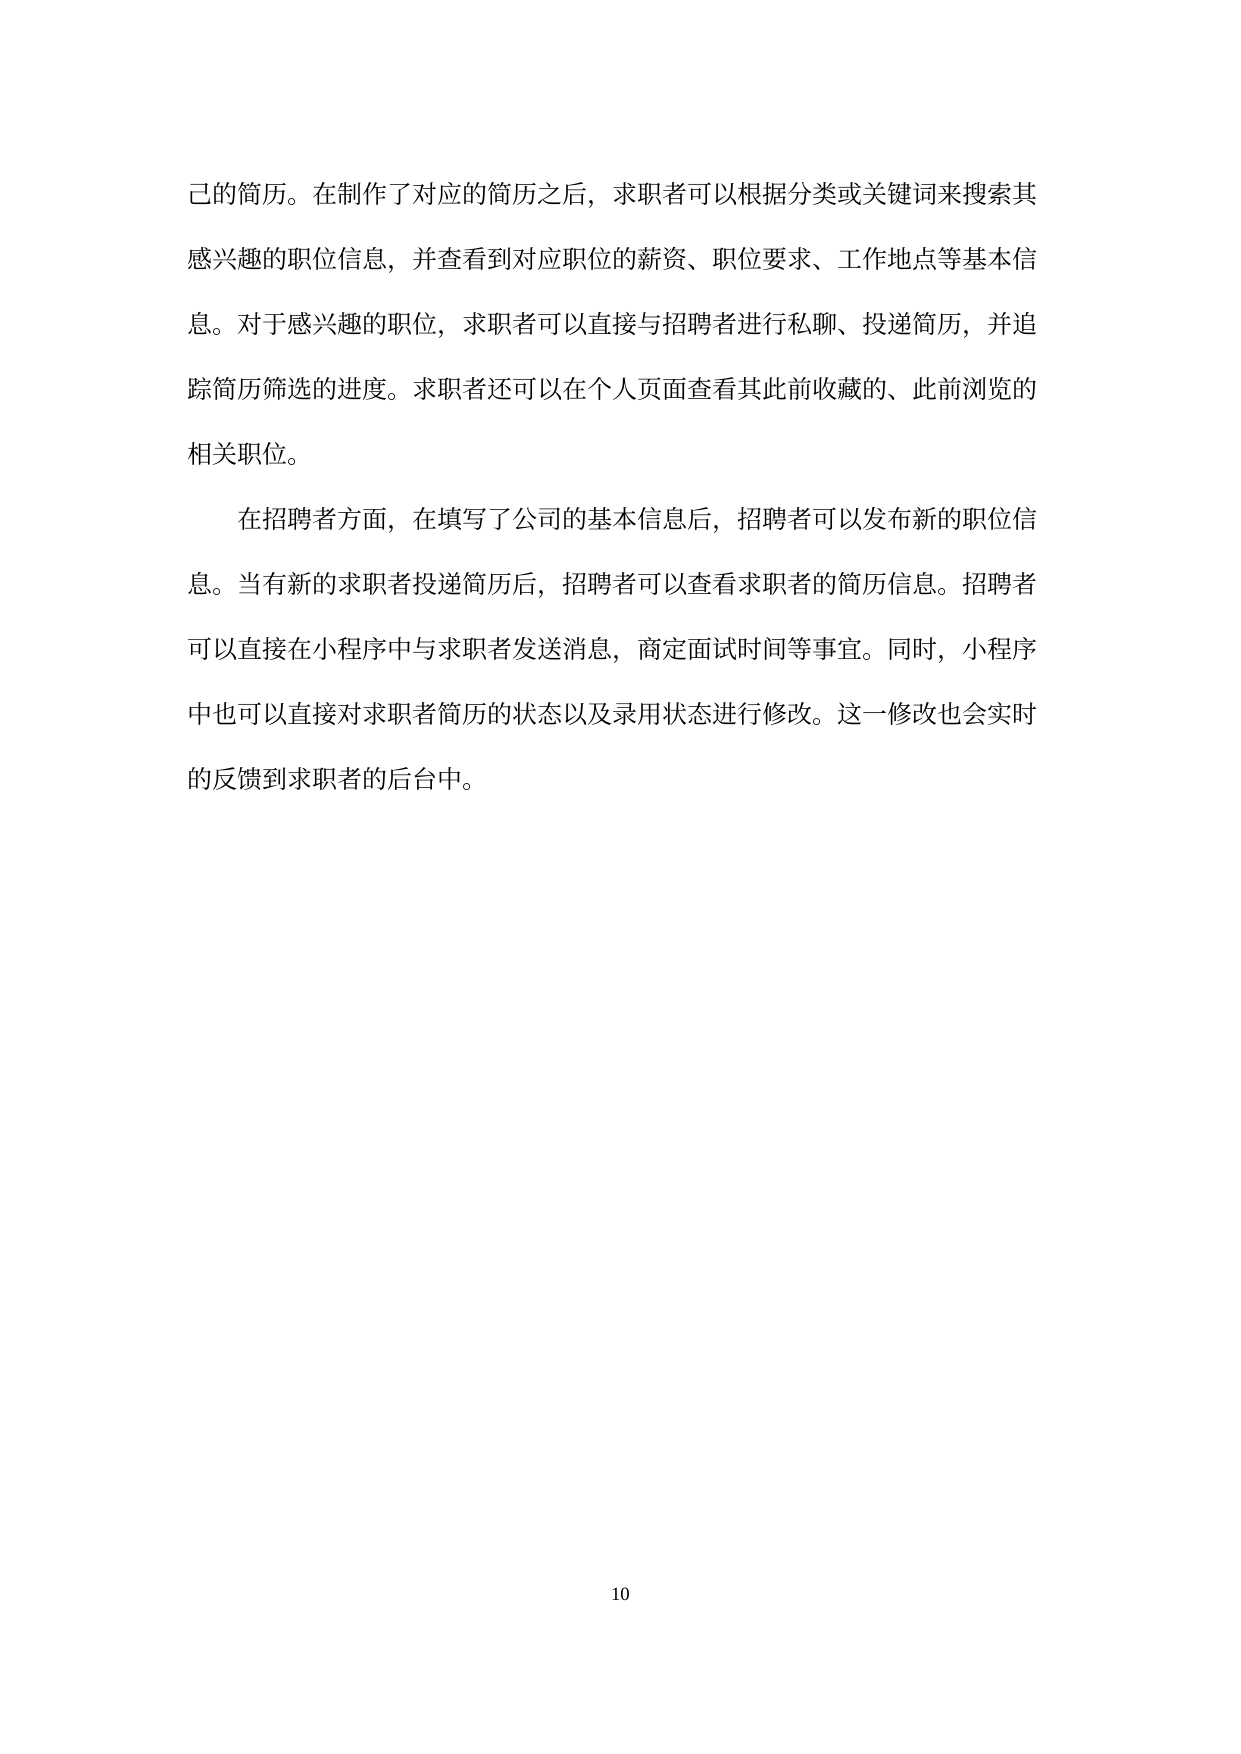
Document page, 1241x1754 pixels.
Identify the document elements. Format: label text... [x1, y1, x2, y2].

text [187, 160, 1053, 485]
text 在招聘者方面，在填写了公司的基本信息后，招聘者可以发布新的职位信息。当有新的求职者投递简历后，招聘者可以查看求职者的简历信息。招聘者可以直接在小程序中与求职者发送消息，商定面试时间等事宜。同时，小程序中也可以直接对求职者简历的状态以及录用状态进行修改。这一修改也会实时的反馈到求职者的后台中。 [187, 485, 1053, 810]
